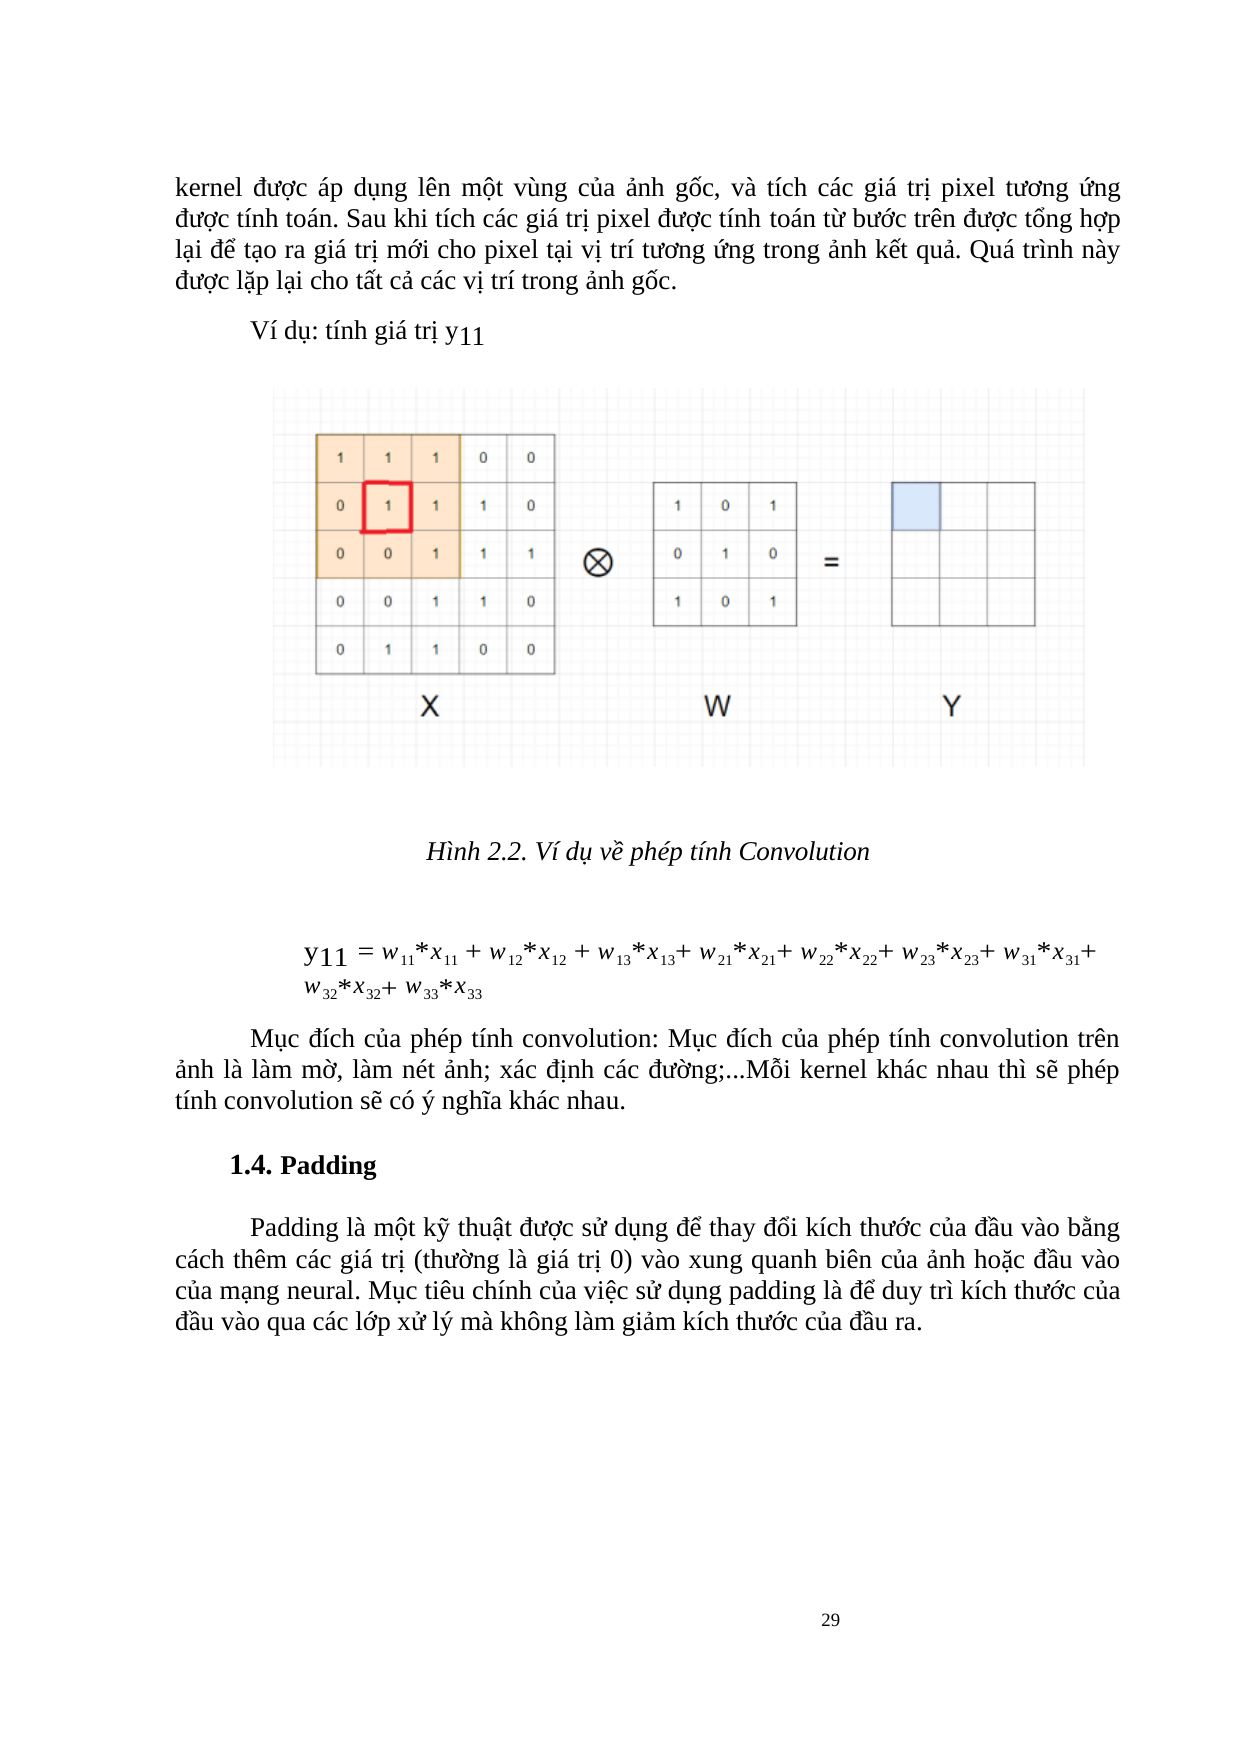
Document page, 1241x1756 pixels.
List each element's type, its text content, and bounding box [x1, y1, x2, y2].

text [175, 171, 1121, 295]
subtitle Padding [229, 1147, 1121, 1180]
text Mục đích của phép tính convolution: Mục đích của phép tính convolution trên ảnh là làm mờ, làm nét ảnh; xác định các đường;...Mỗi kernel khác nhau thì sẽ phép tính convolution sẽ có ý nghĩa khác nhau. [175, 1022, 1121, 1116]
picture [272, 388, 1086, 767]
text y11 = * + * + *+ *+ *+ *+ *+ *+ * [304, 935, 1121, 1003]
text Padding là một kỹ thuật được sử dụng để thay đổi kích thước của đầu vào bằng cách thêm các giá trị (thường là giá trị 0) vào xung quanh biên của ảnh hoặc đầu vào của mạng neural. Mục tiêu chính của việc sử dụng padding là để duy trì kích thước của đầu vào qua các lớp xử lý mà không làm giảm kích thước của đầu ra. [175, 1212, 1121, 1336]
text Hình 2.2. Ví dụ về phép tính Convolution [175, 835, 1121, 866]
text Ví dụ: tính giá trị y11 [175, 314, 1121, 351]
